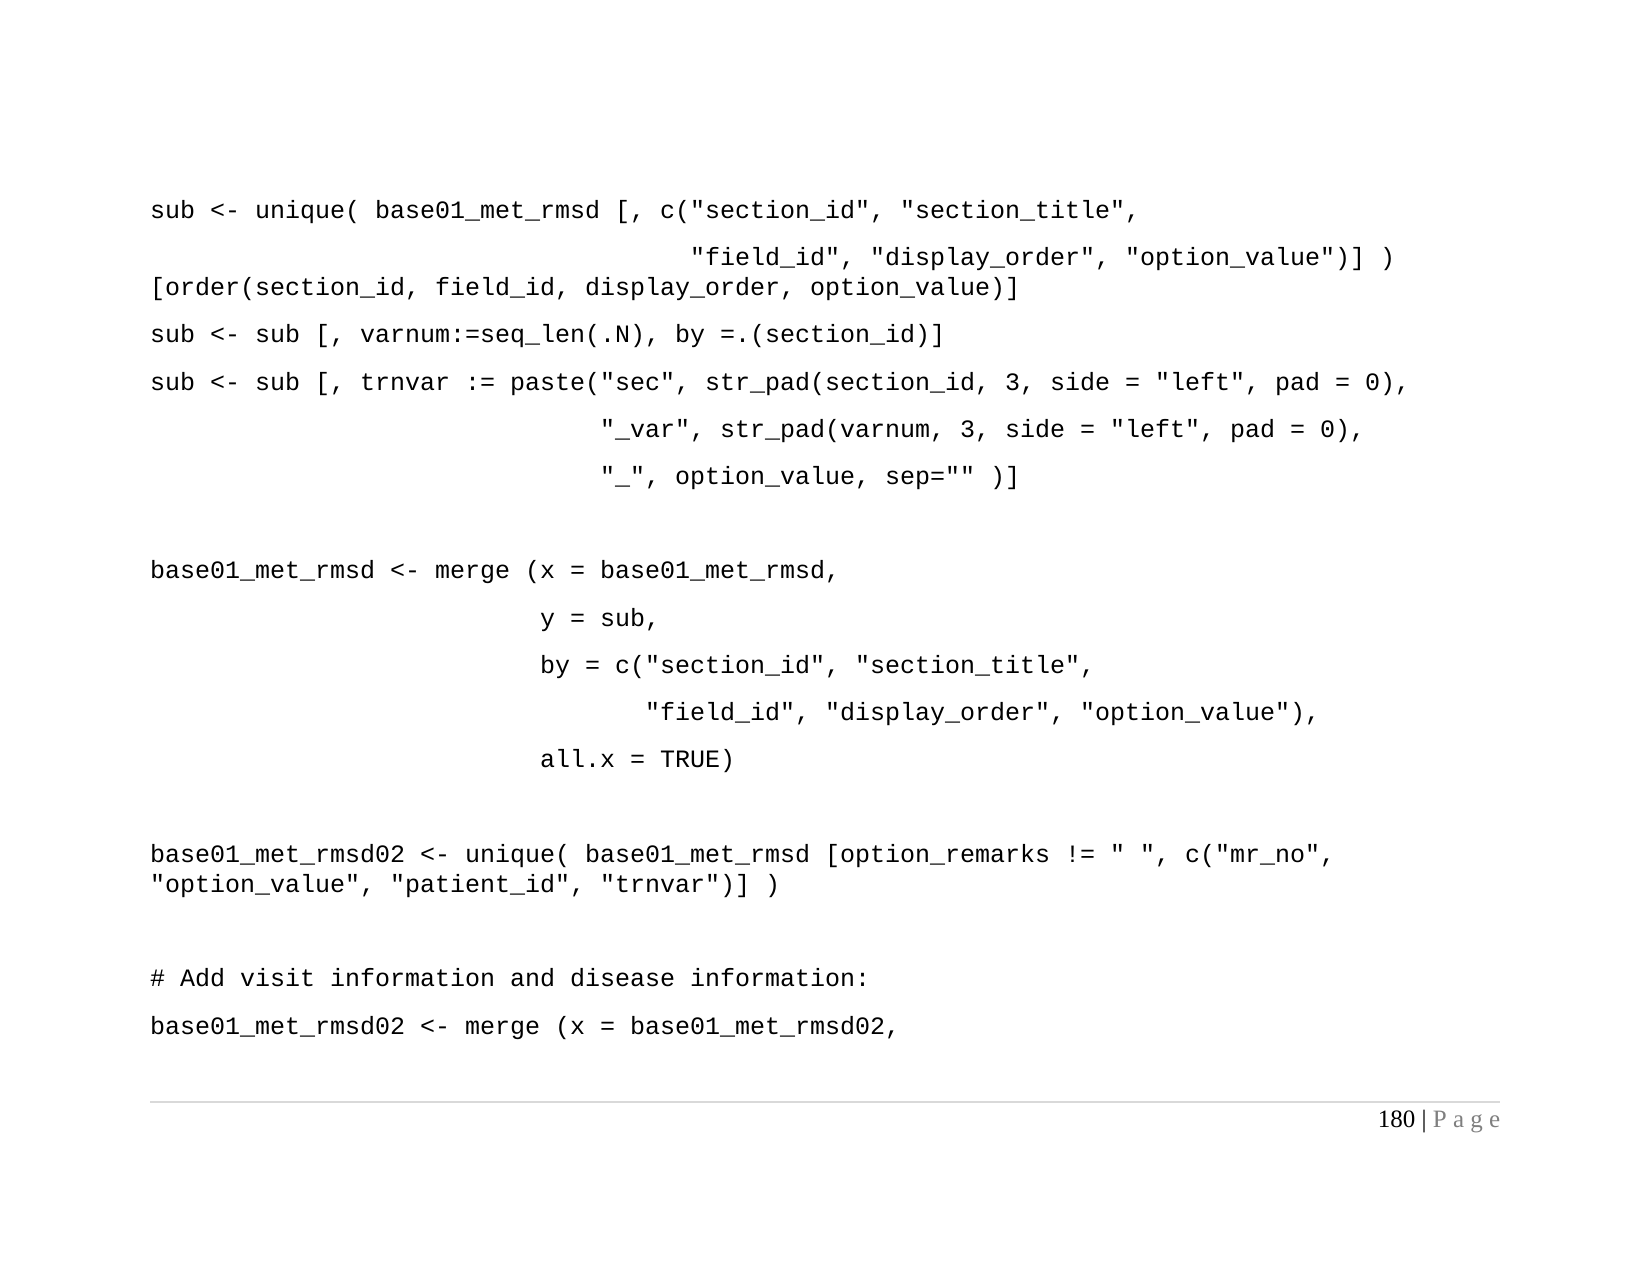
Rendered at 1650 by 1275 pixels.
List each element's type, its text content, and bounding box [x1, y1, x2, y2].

text "_var", str_pad(varnum, 3, side = "left", pad = 0), [150, 416, 1500, 445]
text sub <- unique( base01_met_rmsd [, c("section_id", "section_title", [150, 197, 1500, 226]
text "field_id", "display_order", "option_value"), [150, 699, 1500, 728]
text all.x = TRUE) [150, 747, 1500, 775]
text # Add visit information and disease information: [150, 966, 1500, 994]
text sub <- sub [, trnvar := paste("sec", str_pad(section_id, 3, side = "left", pad = 0), [150, 369, 1500, 398]
text y = sub, [150, 605, 1500, 633]
text by = c("section_id", "section_title", [150, 652, 1500, 681]
text base01_met_rmsd <- merge (x = base01_met_rmsd, [150, 558, 1500, 586]
text base01_met_rmsd02 <- merge (x = base01_met_rmsd02, [150, 1013, 1500, 1042]
text "field_id", "display_order", "option_value")] ) [order(section_id, field_id, display_order, option_value)] [150, 244, 1500, 303]
text sub <- sub [, varnum:=seq_len(.N), by =.(section_id)] [150, 322, 1500, 350]
text base01_met_rmsd02 <- unique( base01_met_rmsd [option_remarks != " ", c("mr_no", "option_value", "patient_id", "trnvar")] ) [150, 841, 1500, 900]
text "_", option_value, sep="" )] [150, 464, 1500, 492]
